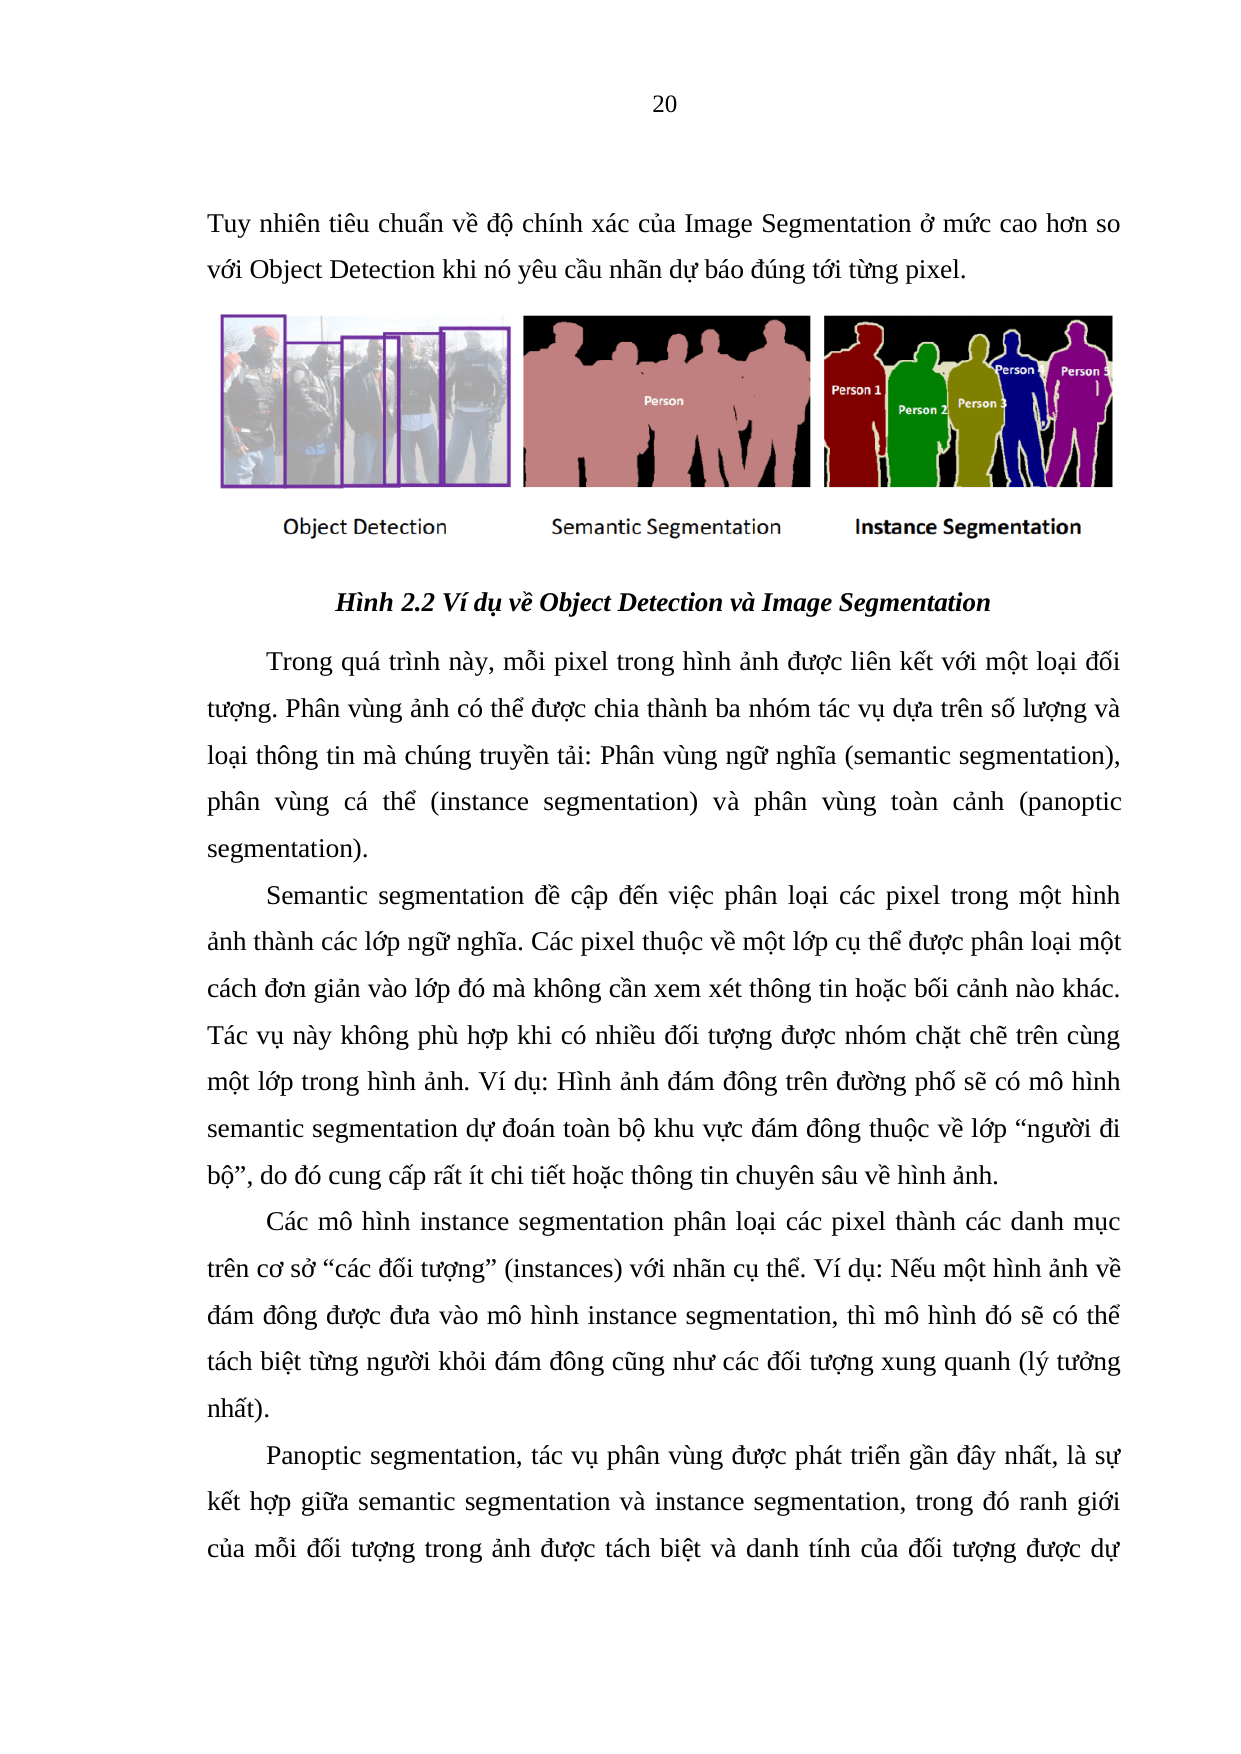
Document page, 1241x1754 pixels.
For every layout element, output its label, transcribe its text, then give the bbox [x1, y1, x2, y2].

picture [206, 300, 1123, 560]
text Trong quá trình này, mỗi pixel trong hình ảnh được liên kết với một loại đối tượng. Phân vùng ảnh có thể được chia thành ba nhóm tác vụ dựa trên số lượng và loại thông tin mà chúng truyền tải: Phân vùng ngữ nghĩa (semantic segmentation), phân vùng cá thể (instance segmentation) và phân vùng toàn cảnh (panoptic segmentation). [207, 645, 1122, 863]
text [207, 1439, 1122, 1563]
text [207, 207, 1122, 284]
text Các mô hình instance segmentation phân loại các pixel thành các danh mục trên cơ sở “các đối tượng” (instances) với nhãn cụ thể. Ví dụ: Nếu một hình ảnh về đám đông được đưa vào mô hình instance segmentation, thì mô hình đó sẽ có thể tách biệt từng người khỏi đám đông cũng như các đối tượng xung quanh (lý tưởng nhất). [207, 1205, 1122, 1423]
text Hình 2.2 Ví dụ về Object Detection và Image Segmentation [207, 586, 1122, 617]
text Semantic segmentation đề cập đến việc phân loại các pixel trong một hình ảnh thành các lớp ngữ nghĩa. Các pixel thuộc về một lớp cụ thể được phân loại một cách đơn giản vào lớp đó mà không cần xem xét thông tin hoặc bối cảnh nào khác. Tác vụ này không phù hợp khi có nhiều đối tượng được nhóm chặt chẽ trên cùng một lớp trong hình ảnh. Ví dụ: Hình ảnh đám đông trên đường phố sẽ có mô hình semantic segmentation dự đoán toàn bộ khu vực đám đông thuộc về lớp “người đi bộ”, do đó cung cấp rất ít chi tiết hoặc thông tin chuyên sâu về hình ảnh. [207, 879, 1122, 1190]
